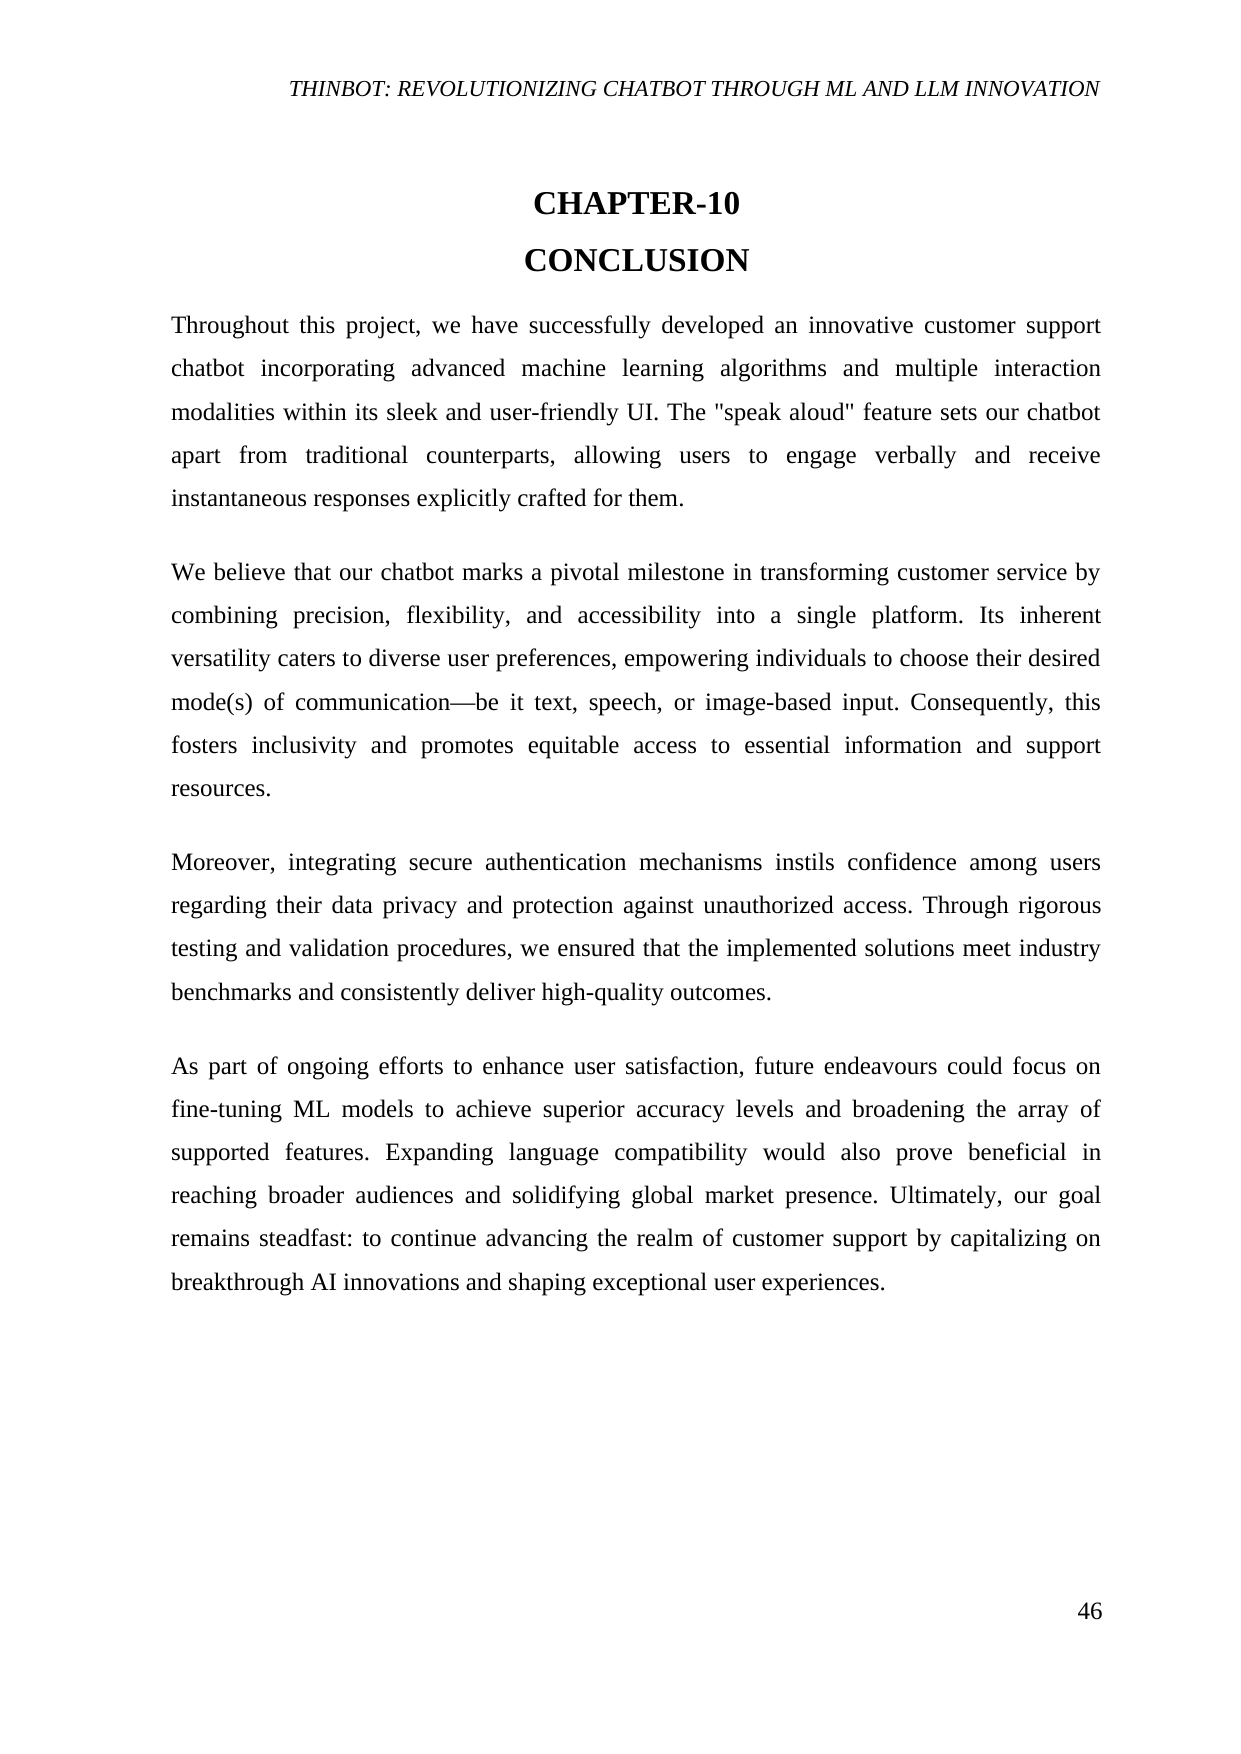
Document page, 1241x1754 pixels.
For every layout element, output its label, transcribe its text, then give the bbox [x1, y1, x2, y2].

text As part of ongoing efforts to enhance user satisfaction, future endeavours could focus on fine-tuning ML models to achieve superior accuracy levels and broadening the array of supported features. Expanding language compatibility would also prove beneficial in reaching broader audiences and solidifying global market presence. Ultimately, our goal remains steadfast: to continue advancing the realm of customer support by capitalizing on breakthrough AI innovations and shaping exceptional user experiences. [171, 1051, 1102, 1295]
text CONCLUSION [171, 241, 1102, 279]
text Moreover, integrating secure authentication mechanisms instils confidence among users regarding their data privacy and protection against unauthorized access. Through rigorous testing and validation procedures, we ensured that the implemented solutions meet industry benchmarks and consistently deliver high-quality outcomes. [171, 847, 1102, 1005]
text CHAPTER-10 [171, 183, 1102, 222]
text Throughout this project, we have successfully developed an innovative customer support chatbot incorporating advanced machine learning algorithms and multiple interaction modalities within its sleek and user-friendly UI. The "speak aloud" feature sets our chatbot apart from traditional counterparts, allowing users to engage verbally and receive instantaneous responses explicitly crafted for them. [171, 310, 1102, 512]
text We believe that our chatbot marks a pivotal milestone in transforming customer service by combining precision, flexibility, and accessibility into a single platform. Its inherent versatility caters to diverse user preferences, empowering individuals to choose their desired mode(s) of communication—be it text, speech, or image-based input. Consequently, this fosters inclusivity and promotes equitable access to essential information and support resources. [171, 557, 1102, 802]
